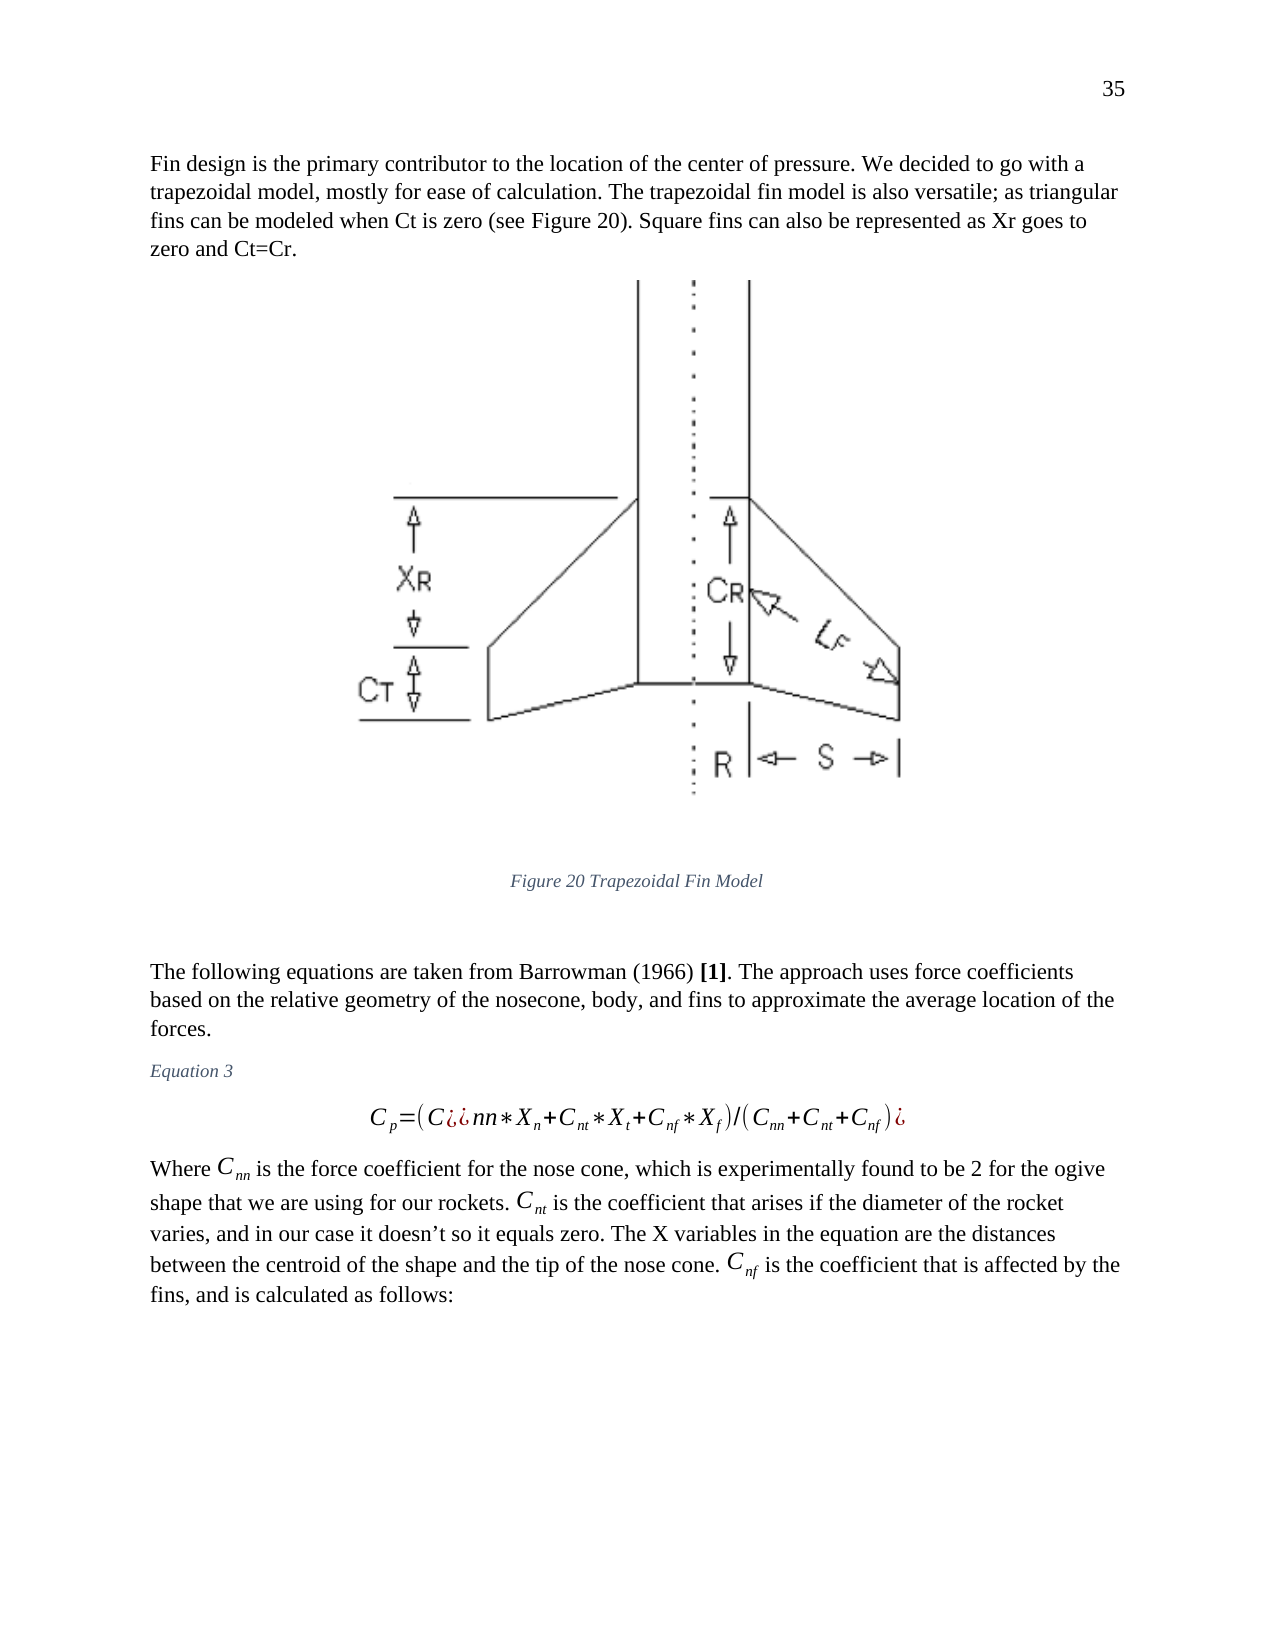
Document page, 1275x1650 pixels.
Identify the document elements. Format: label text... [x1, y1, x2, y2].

text Equation 3 [150, 1060, 1125, 1081]
text The following equations are taken from Barrowman (1966) [1]. The approach uses force coefficients based on the relative geometry of the nosecone, body, and fins to approximate the average location of the forces. [150, 958, 1125, 1041]
picture [302, 280, 973, 852]
text Where is the force coefficient for the nose cone, which is experimentally found to be 2 for the ogive shape that we are using for our rockets. is the coefficient that arises if the diameter of the rocket varies, and in our case it doesn’t so it equals zero. The X variables in the equation are the distances between the centroid of the shape and the tip of the nose cone. is the coefficient that is affected by the fins, and is calculated as follows: [150, 1153, 1125, 1308]
